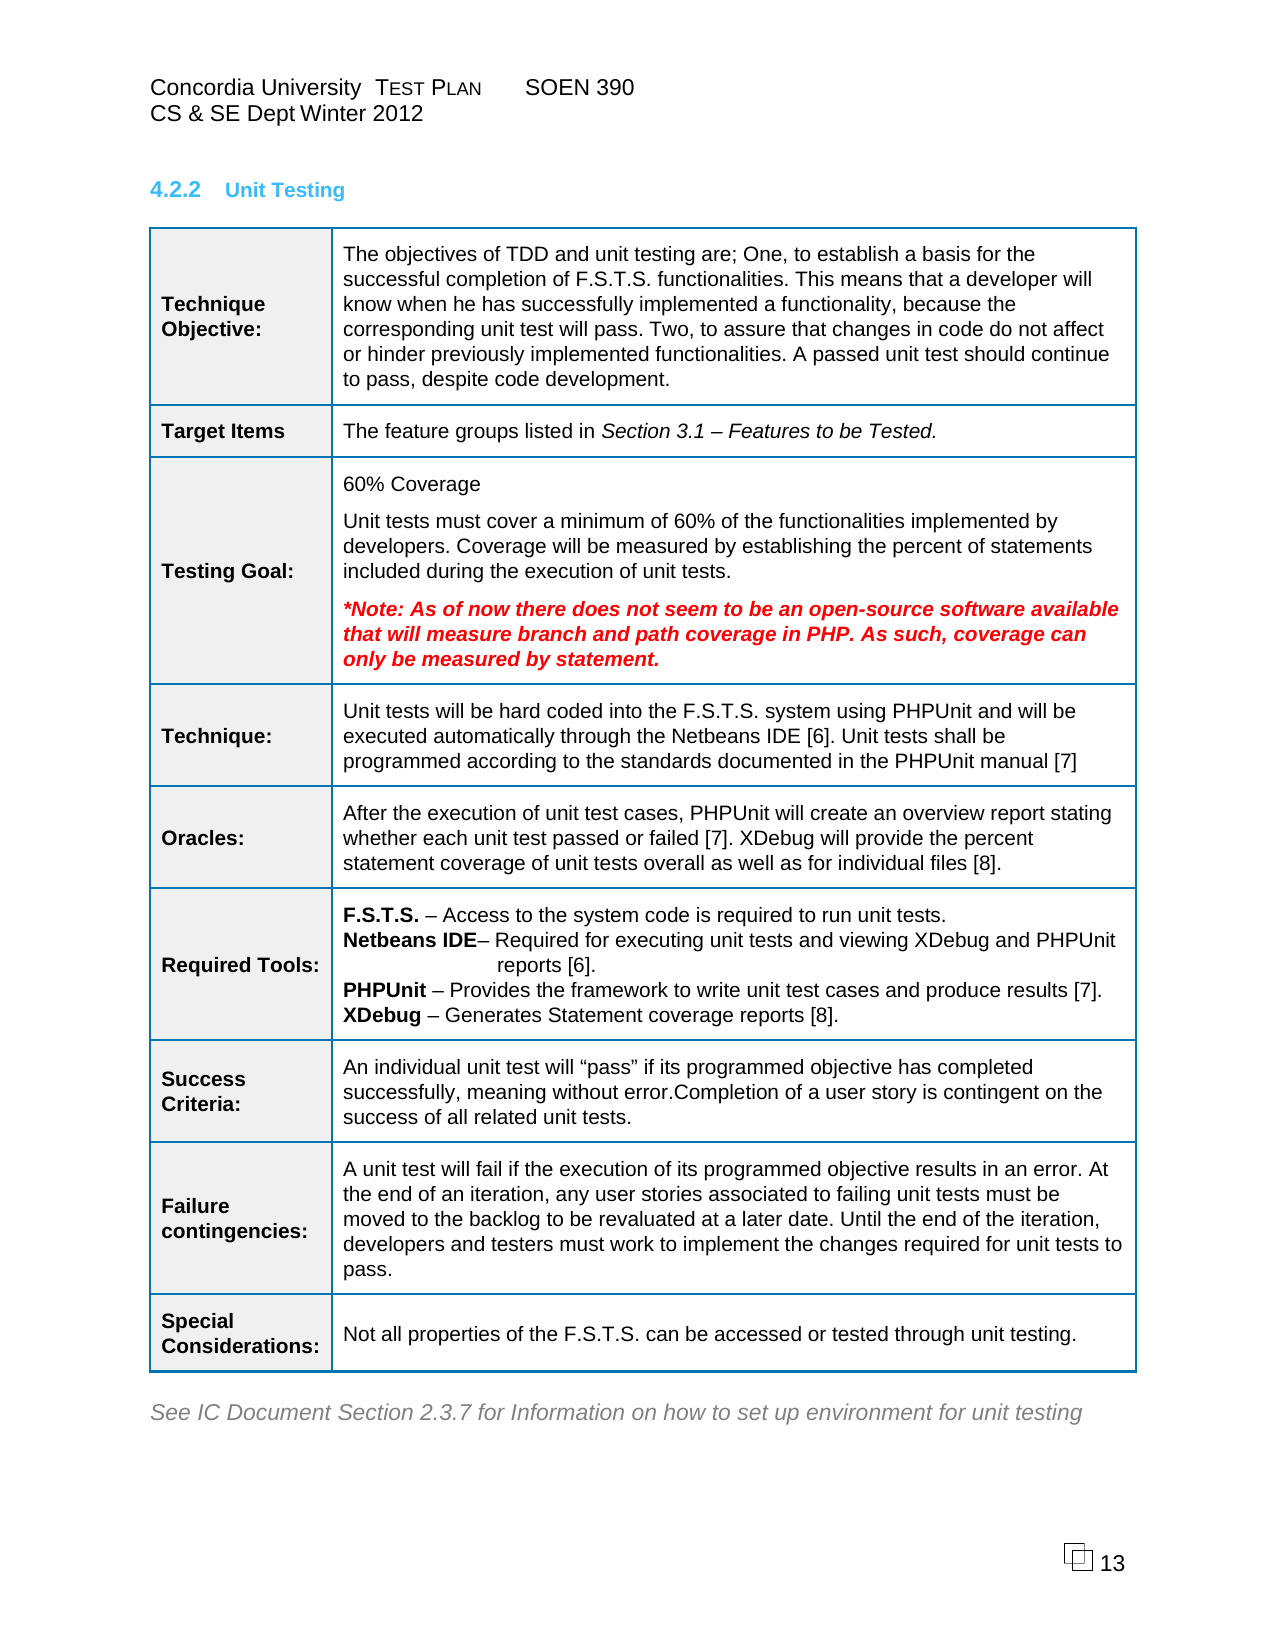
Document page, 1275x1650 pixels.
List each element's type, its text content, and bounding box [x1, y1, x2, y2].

table_cell Not all properties of the F.S.T.S. can be accessed or tested through unit testing. [333, 1295, 1135, 1370]
picture [1062, 1541, 1094, 1572]
table_cell F.S.T.S. – Access to the system code is required to run unit tests. Netbeans IDE– Required for executing unit tests and viewing XDebug and PHPUnit reports [6]. PHPUnit – Provides the framework to write unit test cases and produce results [7]. XDebug – Generates Statement coverage reports [8]. [333, 889, 1135, 1039]
table_cell Testing Goal: [151, 458, 331, 683]
table_cell Target Items [151, 406, 331, 456]
table_cell After the execution of unit test cases, PHPUnit will create an overview report stating whether each unit test passed or failed [7]. XDebug will provide the percent statement coverage of unit tests overall as well as for individual files [8]. [333, 787, 1135, 887]
table_header The objectives of TDD and unit testing are; One, to establish a basis for the successful completion of F.S.T.S. functionalities. This means that a developer will know when he has successfully implemented a functionality, because the corresponding unit test will pass. Two, to assure that changes in code do not affect or hinder previously implemented functionalities. A passed unit test should continue to pass, despite code development. [333, 229, 1135, 404]
table_cell 60% Coverage Unit tests must cover a minimum of 60% of the functionalities implemented by developers. Coverage will be measured by establishing the percent of statements included during the execution of unit tests. *Note: As of now there does not seem to be an open-source software available that will measure branch and path coverage in PHP. As such, coverage can only be measured by statement. [333, 458, 1135, 683]
table_cell Special Considerations: [151, 1295, 331, 1370]
table_cell Technique: [151, 685, 331, 785]
table_cell Oracles: [151, 787, 331, 887]
table_cell Success Criteria: [151, 1041, 331, 1141]
table_header Technique Objective: [151, 229, 331, 404]
table_cell Unit tests will be hard coded into the F.S.T.S. system using PHPUnit and will be executed automatically through the Netbeans IDE [6]. Unit tests shall be programmed according to the standards documented in the PHPUnit manual [7] [333, 685, 1135, 785]
table_cell The feature groups listed in Section 3.1 – Features to be Tested. [333, 406, 1135, 456]
table_cell Failure contingencies: [151, 1143, 331, 1293]
table_cell A unit test will fail if the execution of its programmed objective results in an error. At the end of an iteration, any user stories associated to failing unit tests must be moved to the backlog to be revaluated at a later date. Until the end of the iteration, developers and testers must work to implement the changes required for unit tests to pass. [333, 1143, 1135, 1293]
table_cell An individual unit test will “pass” if its programmed objective has completed successfully, meaning without error.Completion of a user story is contingent on the success of all related unit tests. [333, 1041, 1135, 1141]
text See IC Document Section 2.3.7 for Information on how to set up environment for unit testing [150, 1399, 1125, 1425]
table_cell Required Tools: [151, 889, 331, 1039]
subtitle Unit Testing [150, 176, 1125, 203]
